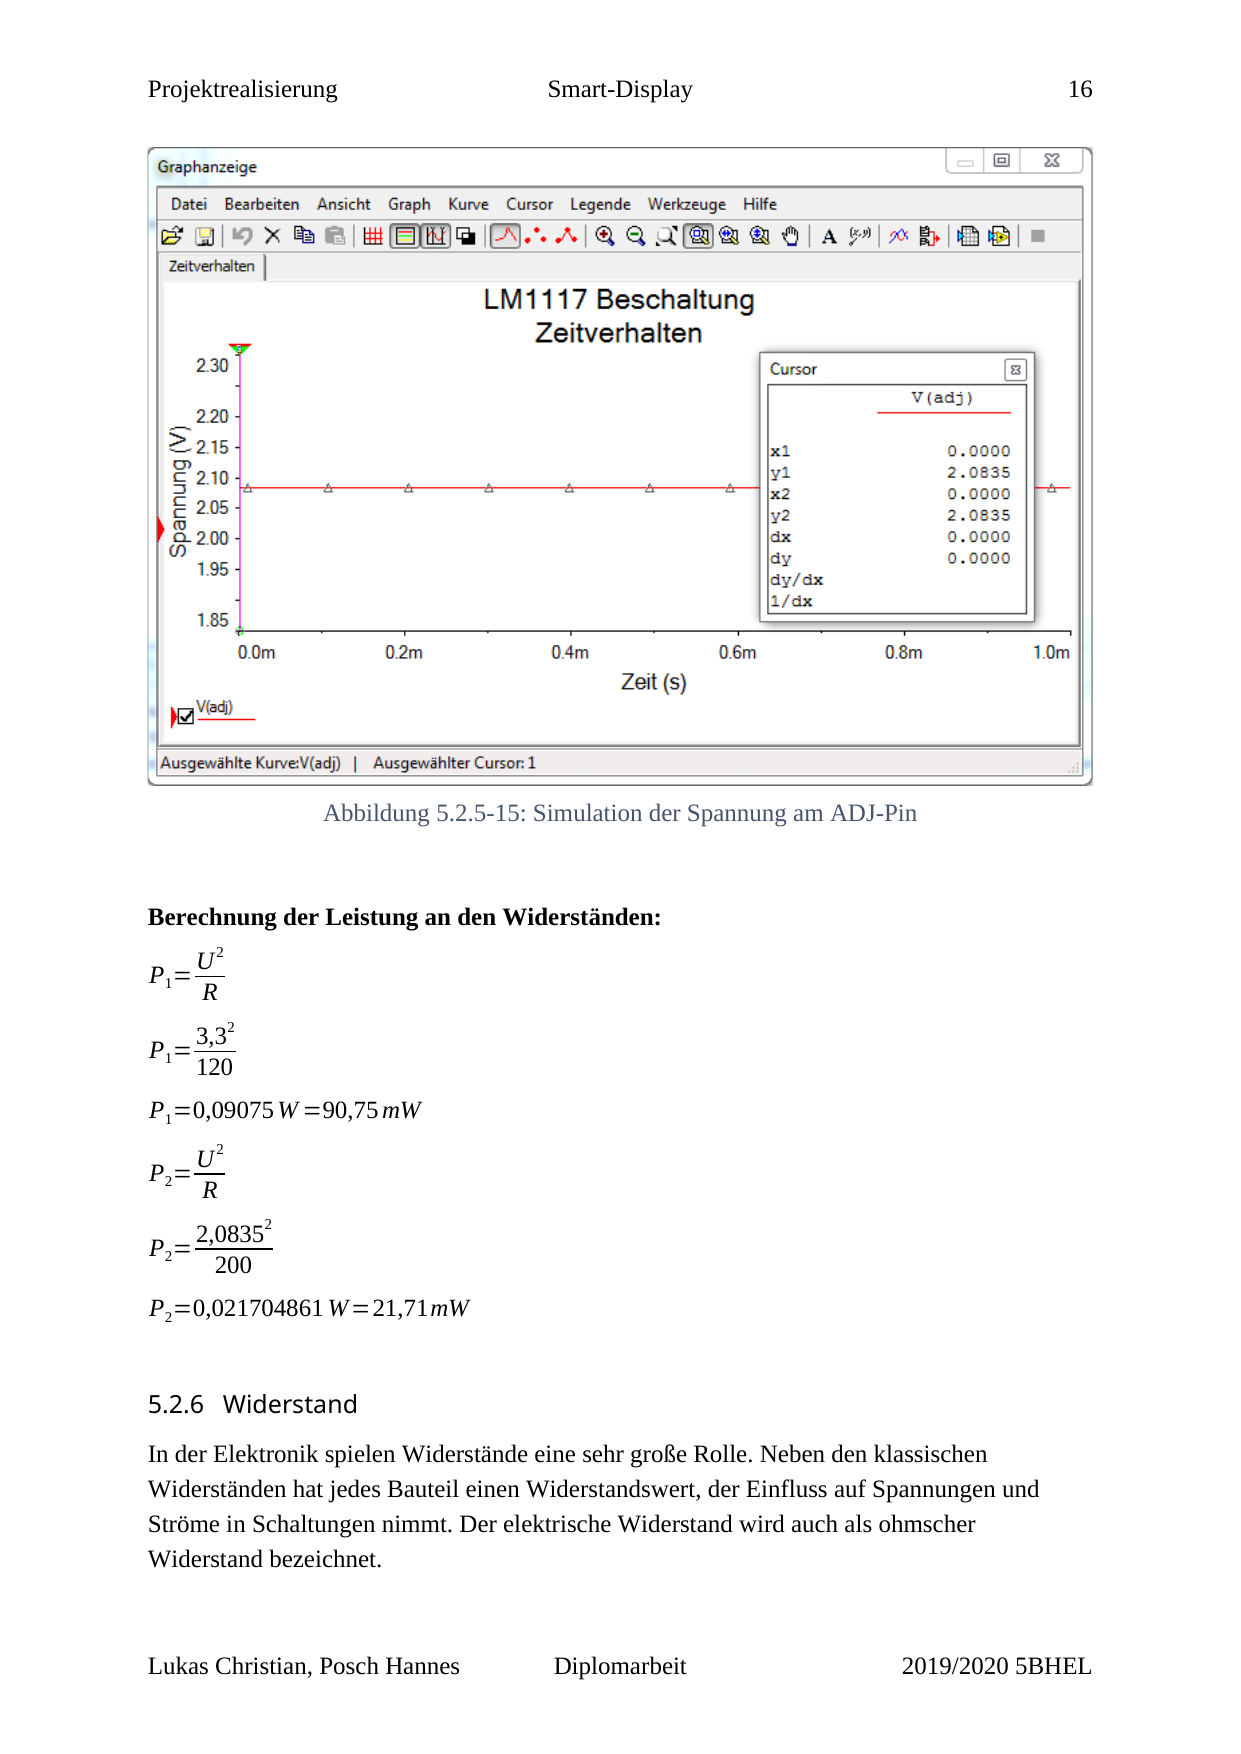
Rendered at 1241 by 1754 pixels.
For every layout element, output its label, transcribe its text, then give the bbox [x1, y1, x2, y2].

subtitle Widerstand [148, 1386, 1093, 1421]
picture [147, 147, 1093, 786]
text In der Elektronik spielen Widerstände eine sehr große Rolle. Neben den klassischen Widerständen hat jedes Bauteil einen Widerstandswert, der Einfluss auf Spannungen und Ströme in Schaltungen nimmt. Der elektrische Widerstand wird auch als ohmscher Widerstand bezeichnet. [148, 1433, 1093, 1573]
text Berechnung der Leistung an den Widerständen: [148, 896, 1093, 931]
